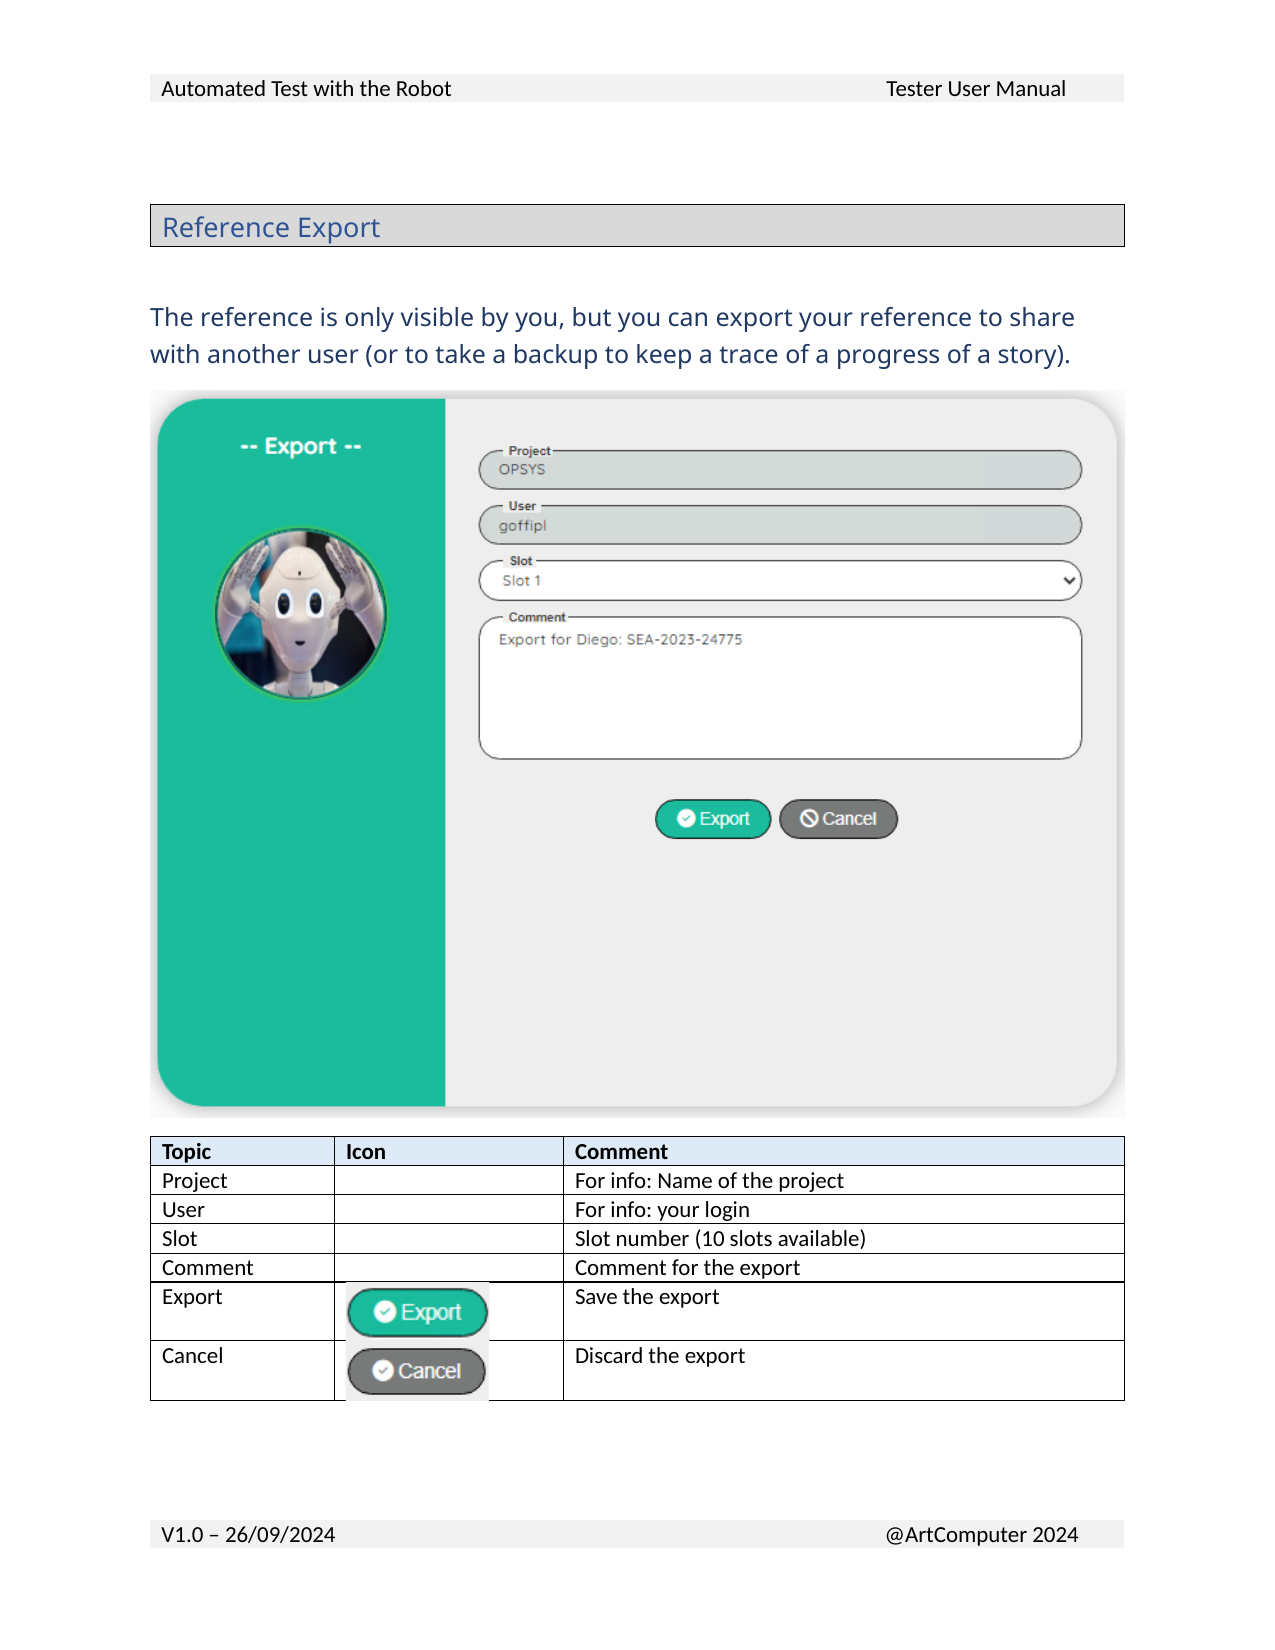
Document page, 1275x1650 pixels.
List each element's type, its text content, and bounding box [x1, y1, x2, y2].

picture [345, 1282, 490, 1401]
table_cell Export [151, 1283, 334, 1340]
table_cell [490, 1283, 563, 1340]
table_cell User [151, 1195, 334, 1223]
table_cell Comment for the export [564, 1254, 1124, 1281]
table_header Reference Export [151, 205, 1124, 246]
table_cell For info: Name of the project [564, 1166, 1124, 1194]
table_cell [335, 1254, 563, 1281]
table_cell Slot number (10 slots available) [564, 1224, 1124, 1252]
table_cell Comment [151, 1254, 334, 1281]
table_cell [335, 1195, 563, 1223]
table_cell [335, 1166, 563, 1194]
table_cell Save the export [564, 1283, 1124, 1340]
table_cell Discard the export [564, 1341, 1124, 1400]
table_cell Slot [151, 1224, 334, 1252]
table_cell [489, 1341, 563, 1400]
text The reference is only visible by you, but you can export your reference to share with another user (or to take a backup to keep a trace of a progress of a story). [150, 300, 1125, 371]
table_cell [335, 1283, 345, 1340]
table_cell [335, 1341, 345, 1400]
table_cell [335, 1224, 563, 1252]
table_cell For info: your login [564, 1195, 1124, 1223]
table_header Topic [151, 1137, 334, 1165]
picture [150, 390, 1125, 1118]
table_header Icon [335, 1137, 563, 1165]
table_cell Project [151, 1166, 334, 1194]
table_header Comment [564, 1137, 1124, 1165]
table_cell Cancel [151, 1341, 334, 1400]
